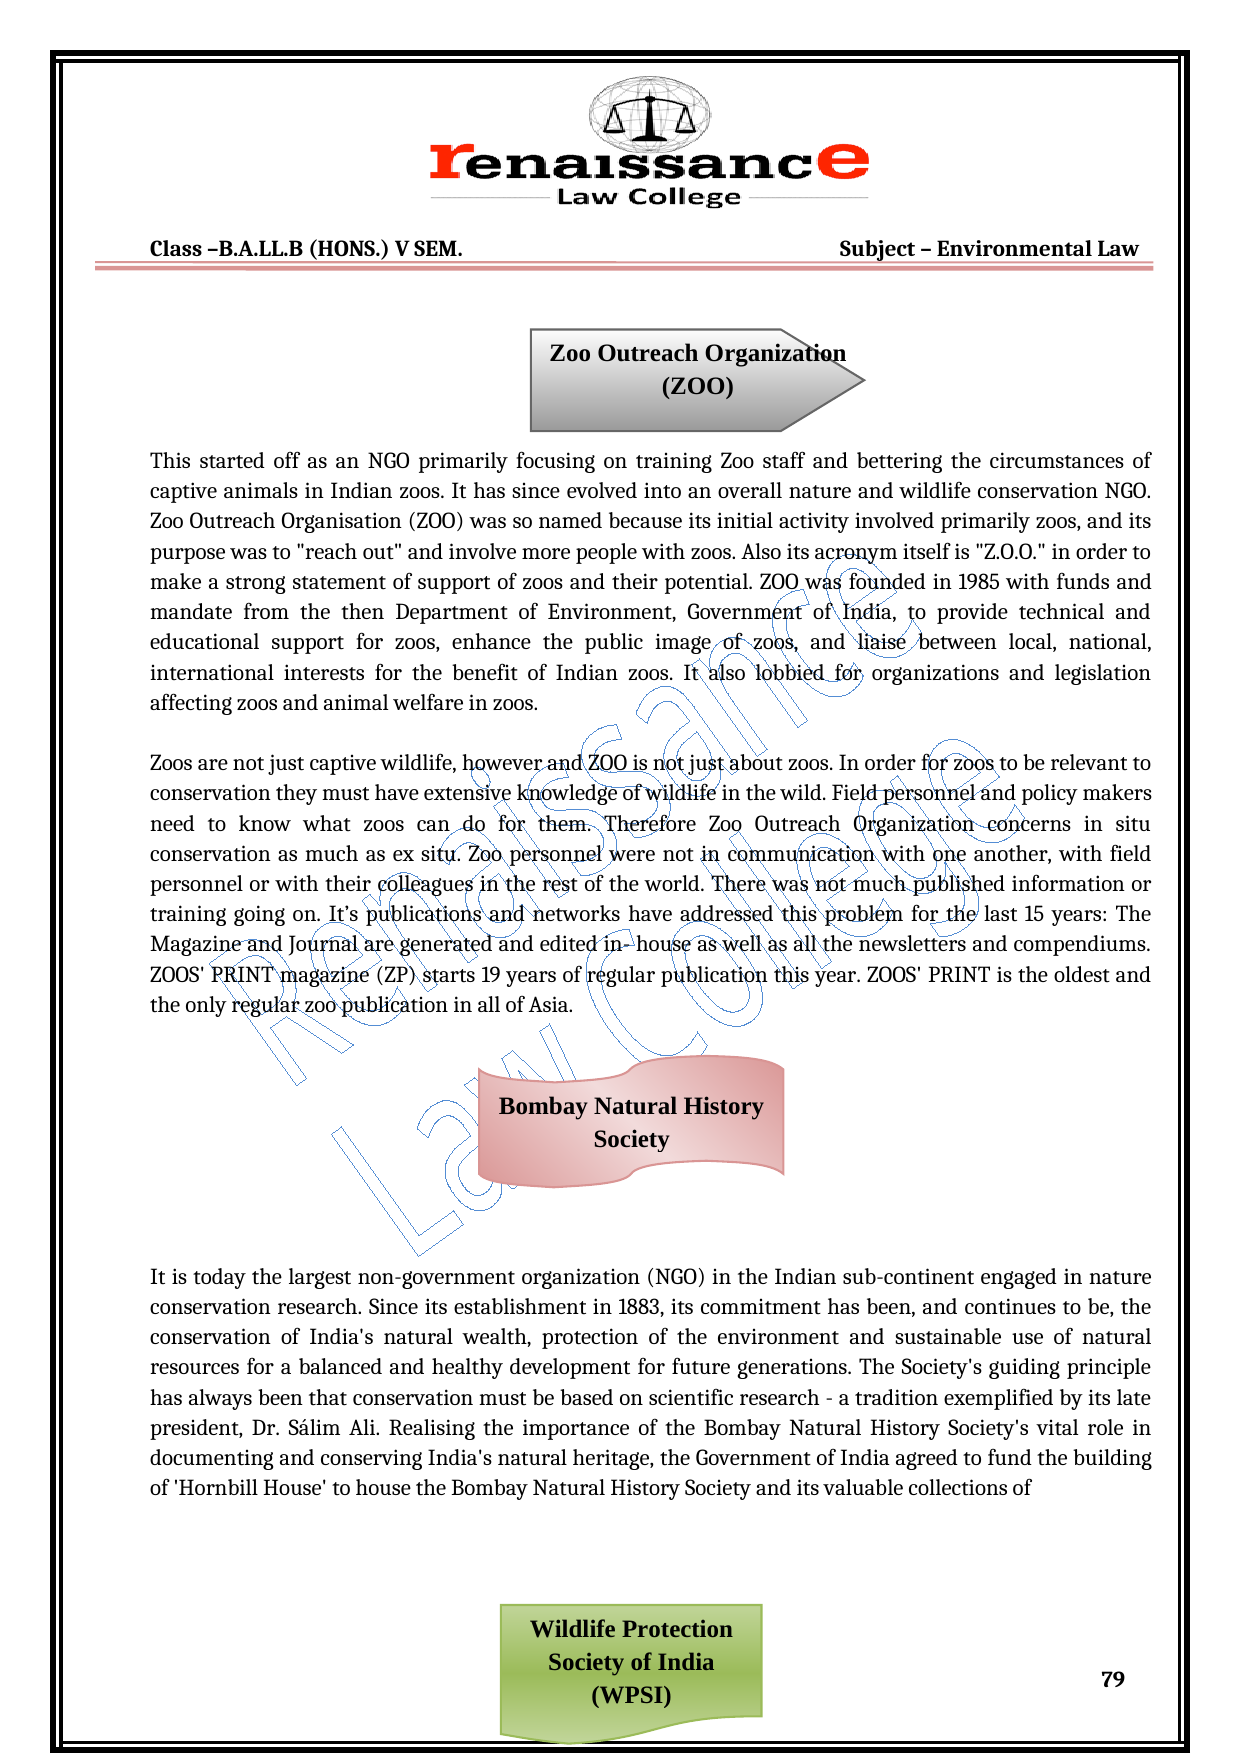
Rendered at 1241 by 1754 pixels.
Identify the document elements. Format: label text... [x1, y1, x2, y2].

picture [406, 75, 897, 209]
text Zoos are not just captive wildlife, however and ZOO is not just about zoos. In order for zoos to be relevant to conservation they must have extensive knowledge of wildlife in the wild. Field personnel and policy makers need to know what zoos can do for them. Therefore Zoo Outreach Organization concerns in situ conservation as much as ex situ. Zoo personnel were not in communication with one another, with field personnel or with their colleagues in the rest of the world. There was not much published information or training going on. It’s publications and networks have addressed this problem for the last 15 years: The Magazine and Journal are generated and edited in- house as well as all the newsletters and compendiums. ZOOS' PRINT magazine (ZP) starts 19 years of regular publication this year. ZOOS' PRINT is the oldest and the only regular zoo publication in all of Asia. [150, 750, 1153, 1018]
text This started off as an NGO primarily focusing on training Zoo staff and bettering the circumstances of captive animals in Indian zoos. It has since evolved into an overall nature and wildlife conservation NGO. Zoo Outreach Organisation (ZOO) was so named because its initial activity involved primarily zoos, and its purpose was to "reach out" and involve more people with zoos. Also its acronym itself is "Z.O.O." in order to make a strong statement of support of zoos and their potential. ZOO was founded in 1985 with funds and mandate from the then Department of Environment, Government of India, to provide technical and educational support for zoos, enhance the public image of zoos, and liaise between local, national, international interests for the benefit of Indian zoos. It also lobbied for organizations and legislation affecting zoos and animal welfare in zoos. [150, 448, 1153, 716]
text It is today the largest non-government organization (NGO) in the Indian sub-continent engaged in nature conservation research. Since its establishment in 1883, its commitment has been, and continues to be, the conservation of India's natural wealth, protection of the environment and sustainable use of natural resources for a balanced and healthy development for future generations. The Society's guiding principle has always been that conservation must be based on scientific research - a tradition exemplified by its late president, Dr. Sálim Ali. Realising the importance of the Bombay Natural History Society's vital role in documenting and conserving India's natural heritage, the Government of India agreed to fund the building of 'Hornbill House' to house the Bombay Natural History Society and its valuable collections of [150, 1263, 1153, 1501]
